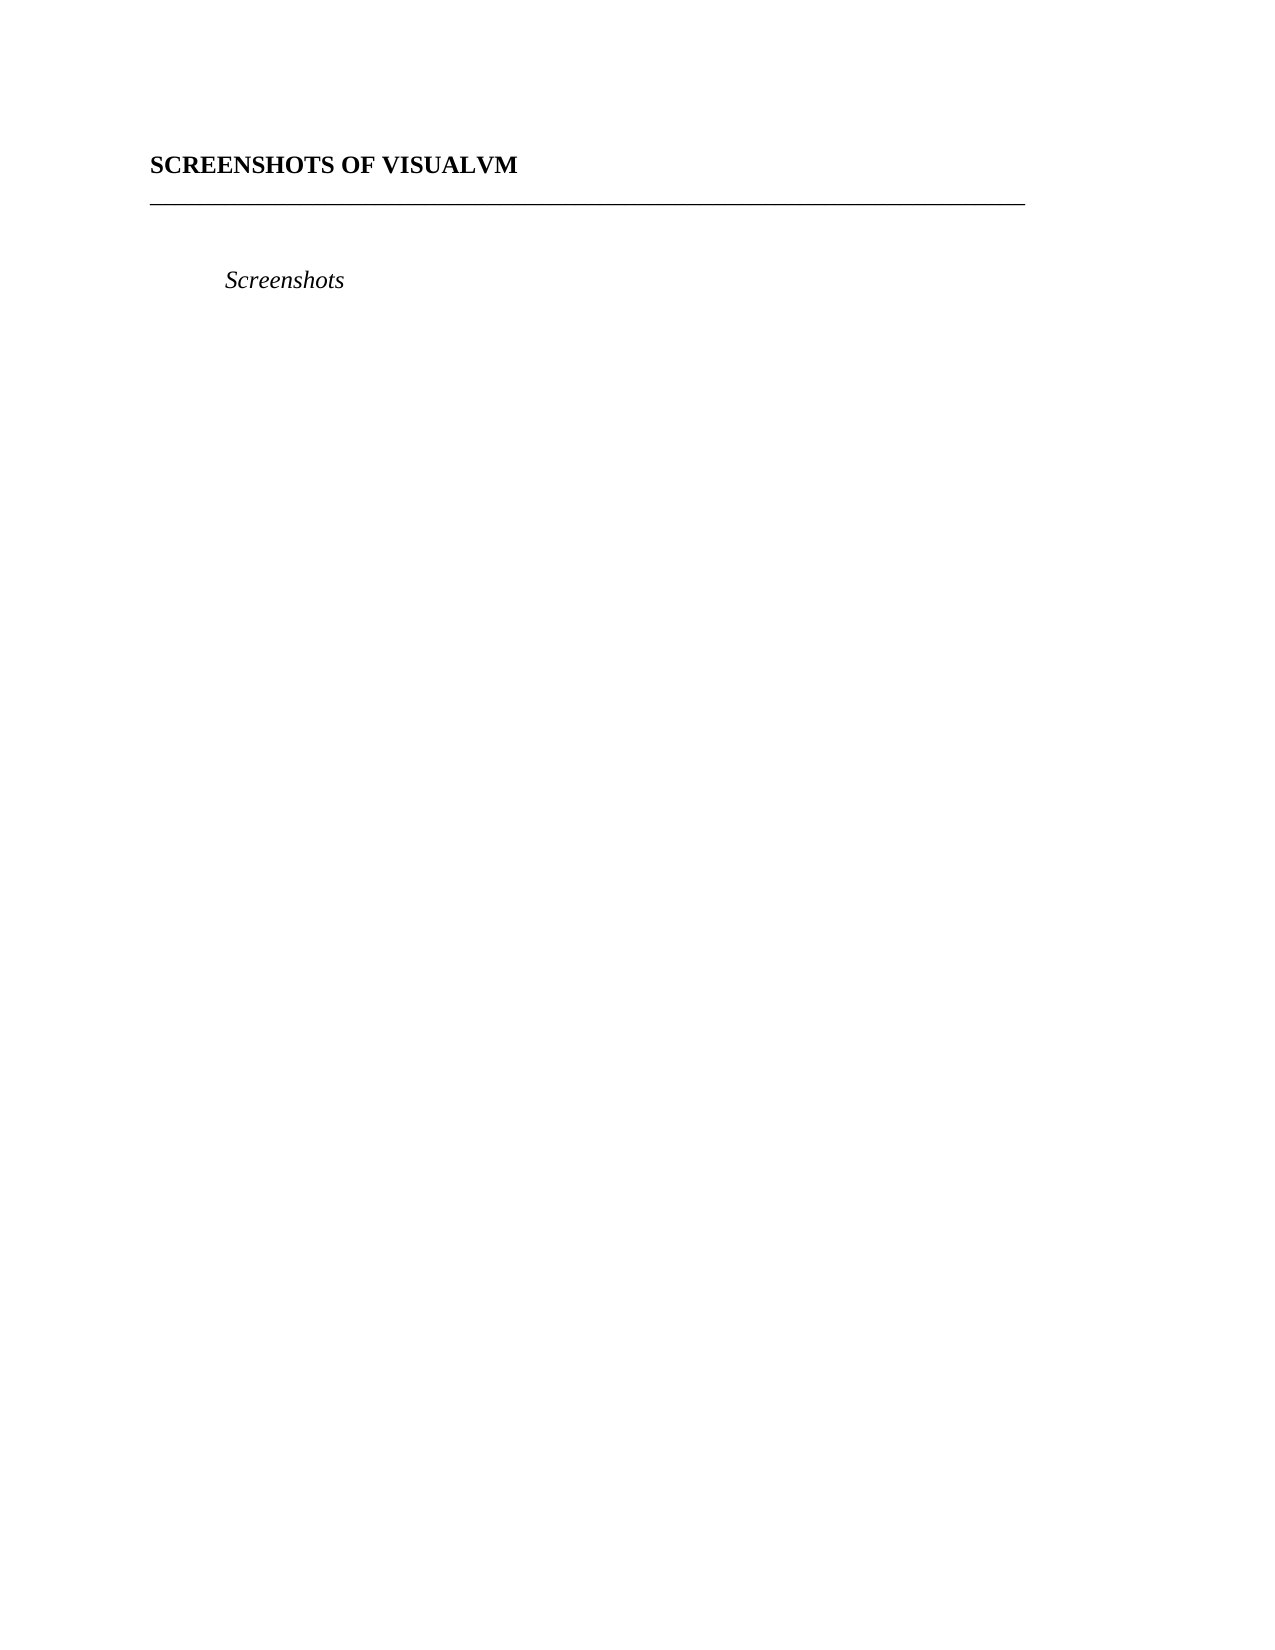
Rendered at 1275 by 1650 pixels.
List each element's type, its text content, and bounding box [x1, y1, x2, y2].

text Screenshots [150, 265, 1125, 294]
text SCREENSHOTS OF VISUALVM [150, 150, 1125, 179]
text ______________________________________________________________________ [150, 179, 1125, 207]
